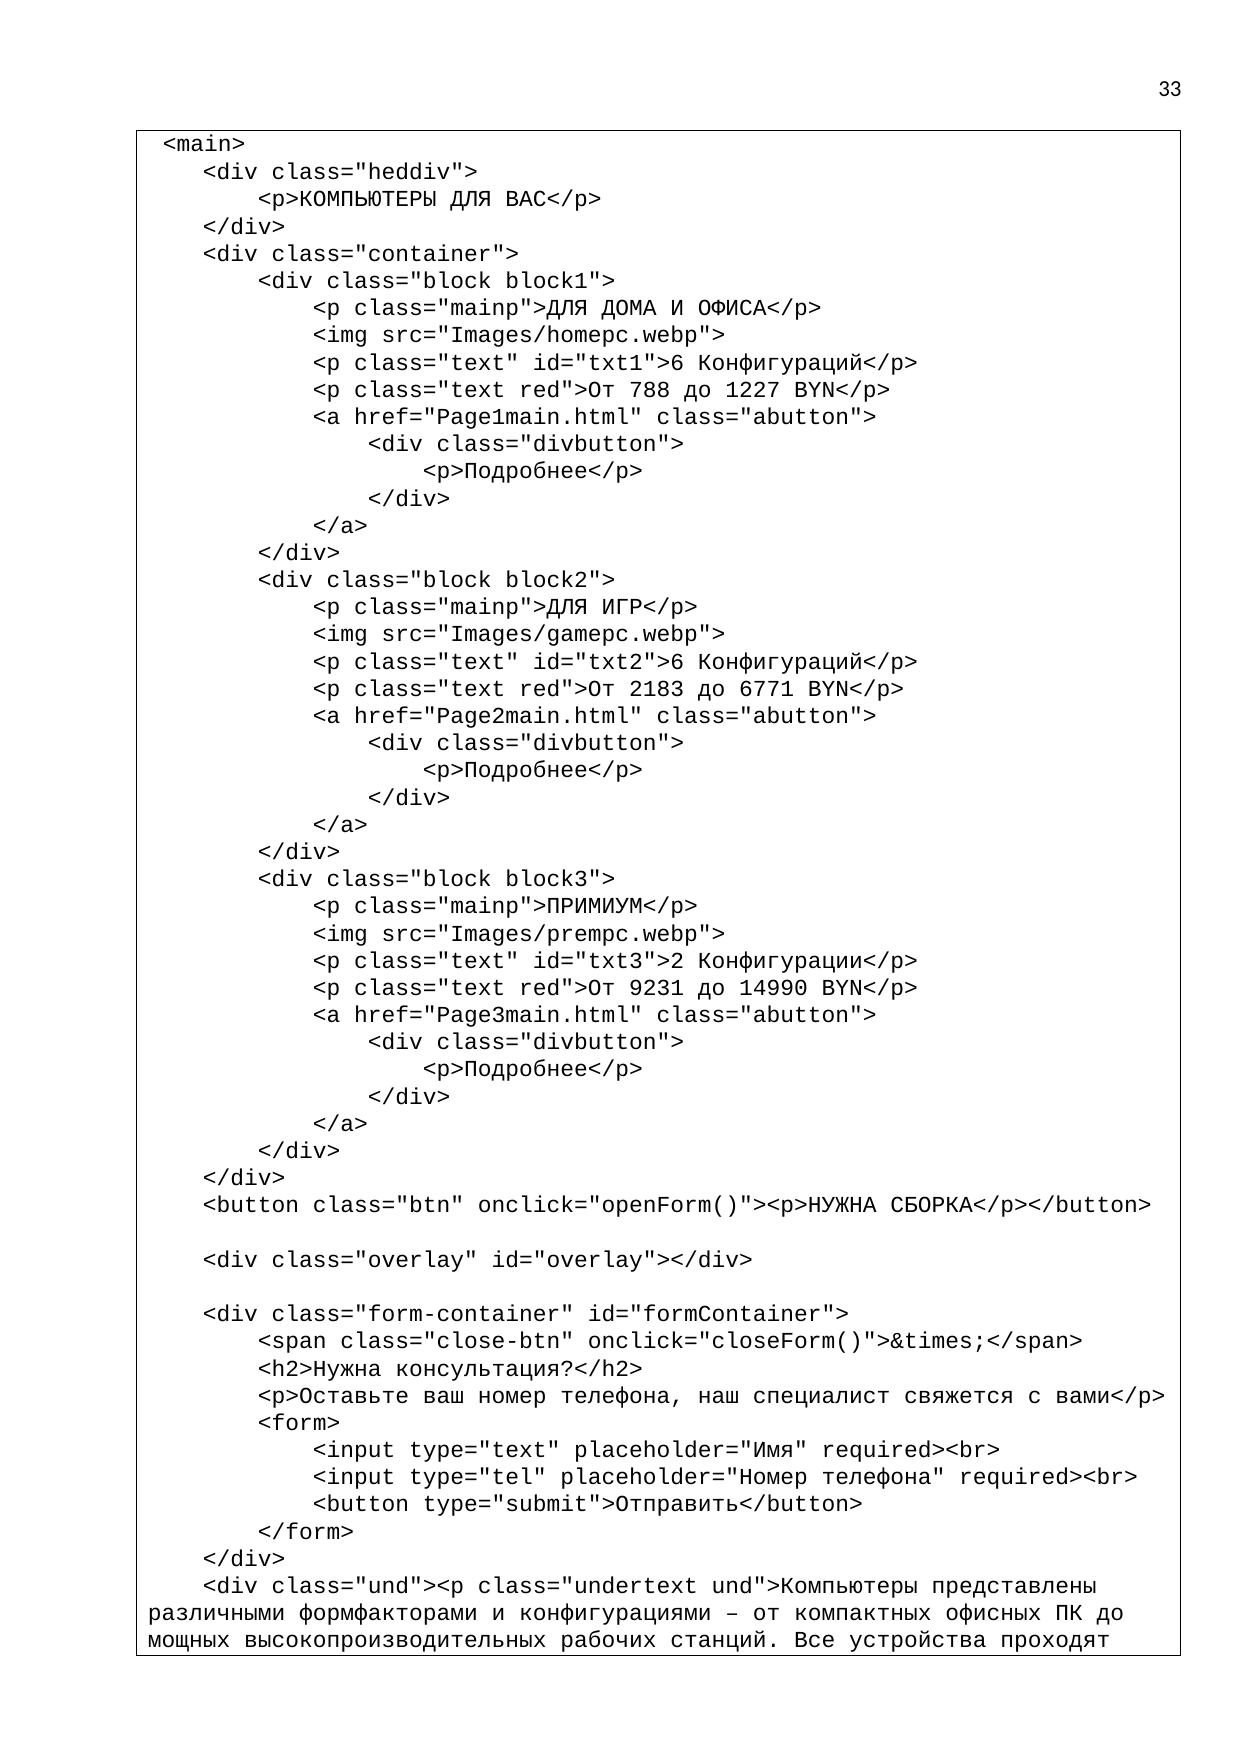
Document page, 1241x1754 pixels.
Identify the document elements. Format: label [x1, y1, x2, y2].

table_header [137, 131, 1180, 1655]
